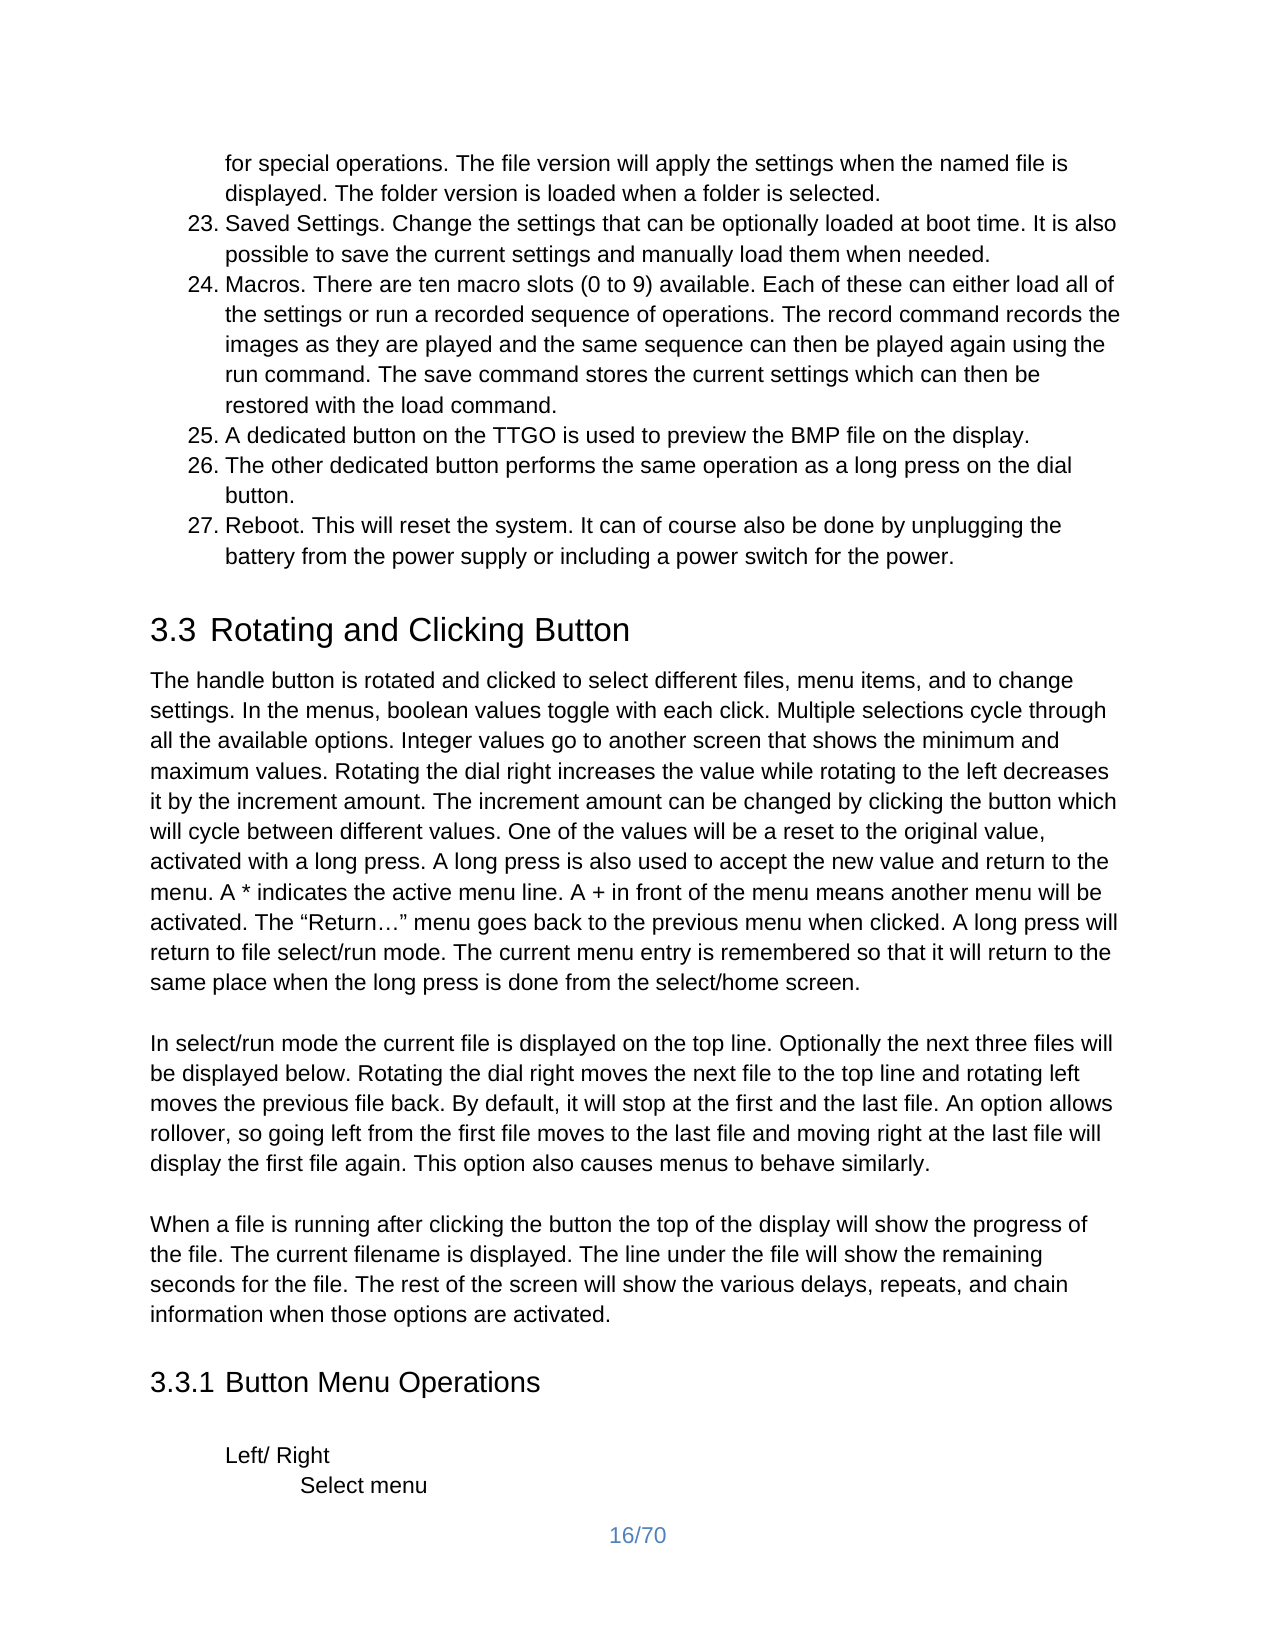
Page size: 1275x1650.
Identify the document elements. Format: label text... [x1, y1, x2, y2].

list Reboot. This will reset the system. It can of course also be done by unplugging the battery from the power supply or including a power switch for the power. [187, 512, 1125, 569]
list The other dedicated button performs the same operation as a long press on the dial button. [187, 452, 1125, 509]
text The handle button is rotated and clicked to select different files, menu items, and to change settings. In the menus, boolean values toggle with each click. Multiple selections cycle through all the available options. Integer values go to another screen that shows the minimum and maximum values. Rotating the dial right increases the value while rotating to the left decreases it by the increment amount. The increment amount can be changed by clicking the button which will cycle between different values. One of the values will be a reset to the original value, activated with a long press. A long press is also used to accept the new value and return to the menu. A * indicates the active menu line. A + in front of the menu means another menu will be activated. The “Return…” menu goes back to the previous menu when clicked. A long press will return to file select/run mode. The current menu entry is remembered so that it will return to the same place when the long press is done from the select/home screen. [150, 667, 1125, 996]
text Select menu [300, 1472, 1125, 1499]
subtitle Button Menu Operations [150, 1365, 1125, 1398]
list Saved Settings. Change the settings that can be optionally loaded at boot time. It is also possible to save the current settings and manually load them when needed. [187, 210, 1125, 267]
list Macros. There are ten macro slots (0 to 9) available. Each of these can either load all of the settings or run a recorded sequence of operations. The record command records the images as they are played and the same sequence can then be played again using the run command. The save command stores the current settings which can then be restored with the load command. [187, 271, 1125, 418]
text Left/ Right [225, 1442, 1125, 1468]
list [187, 150, 1125, 207]
subtitle Rotating and Clicking Button [150, 610, 1125, 649]
text In select/run mode the current file is displayed on the top line. Optionally the next three files will be displayed below. Rotating the dial right moves the next file to the top line and rotating left moves the previous file back. By default, it will stop at the first and the last file. An option allows rollover, so going left from the first file moves to the last file and moving right at the last file will display the first file again. This option also causes menus to behave similarly. [150, 1029, 1125, 1177]
text When a file is running after clicking the button the top of the display will show the progress of the file. The current filename is displayed. The line under the file will show the remaining seconds for the file. The rest of the screen will show the various delays, repeats, and chain information when those options are activated. [150, 1211, 1125, 1328]
list A dedicated button on the TTGO is used to preview the BMP file on the display. [187, 422, 1125, 448]
